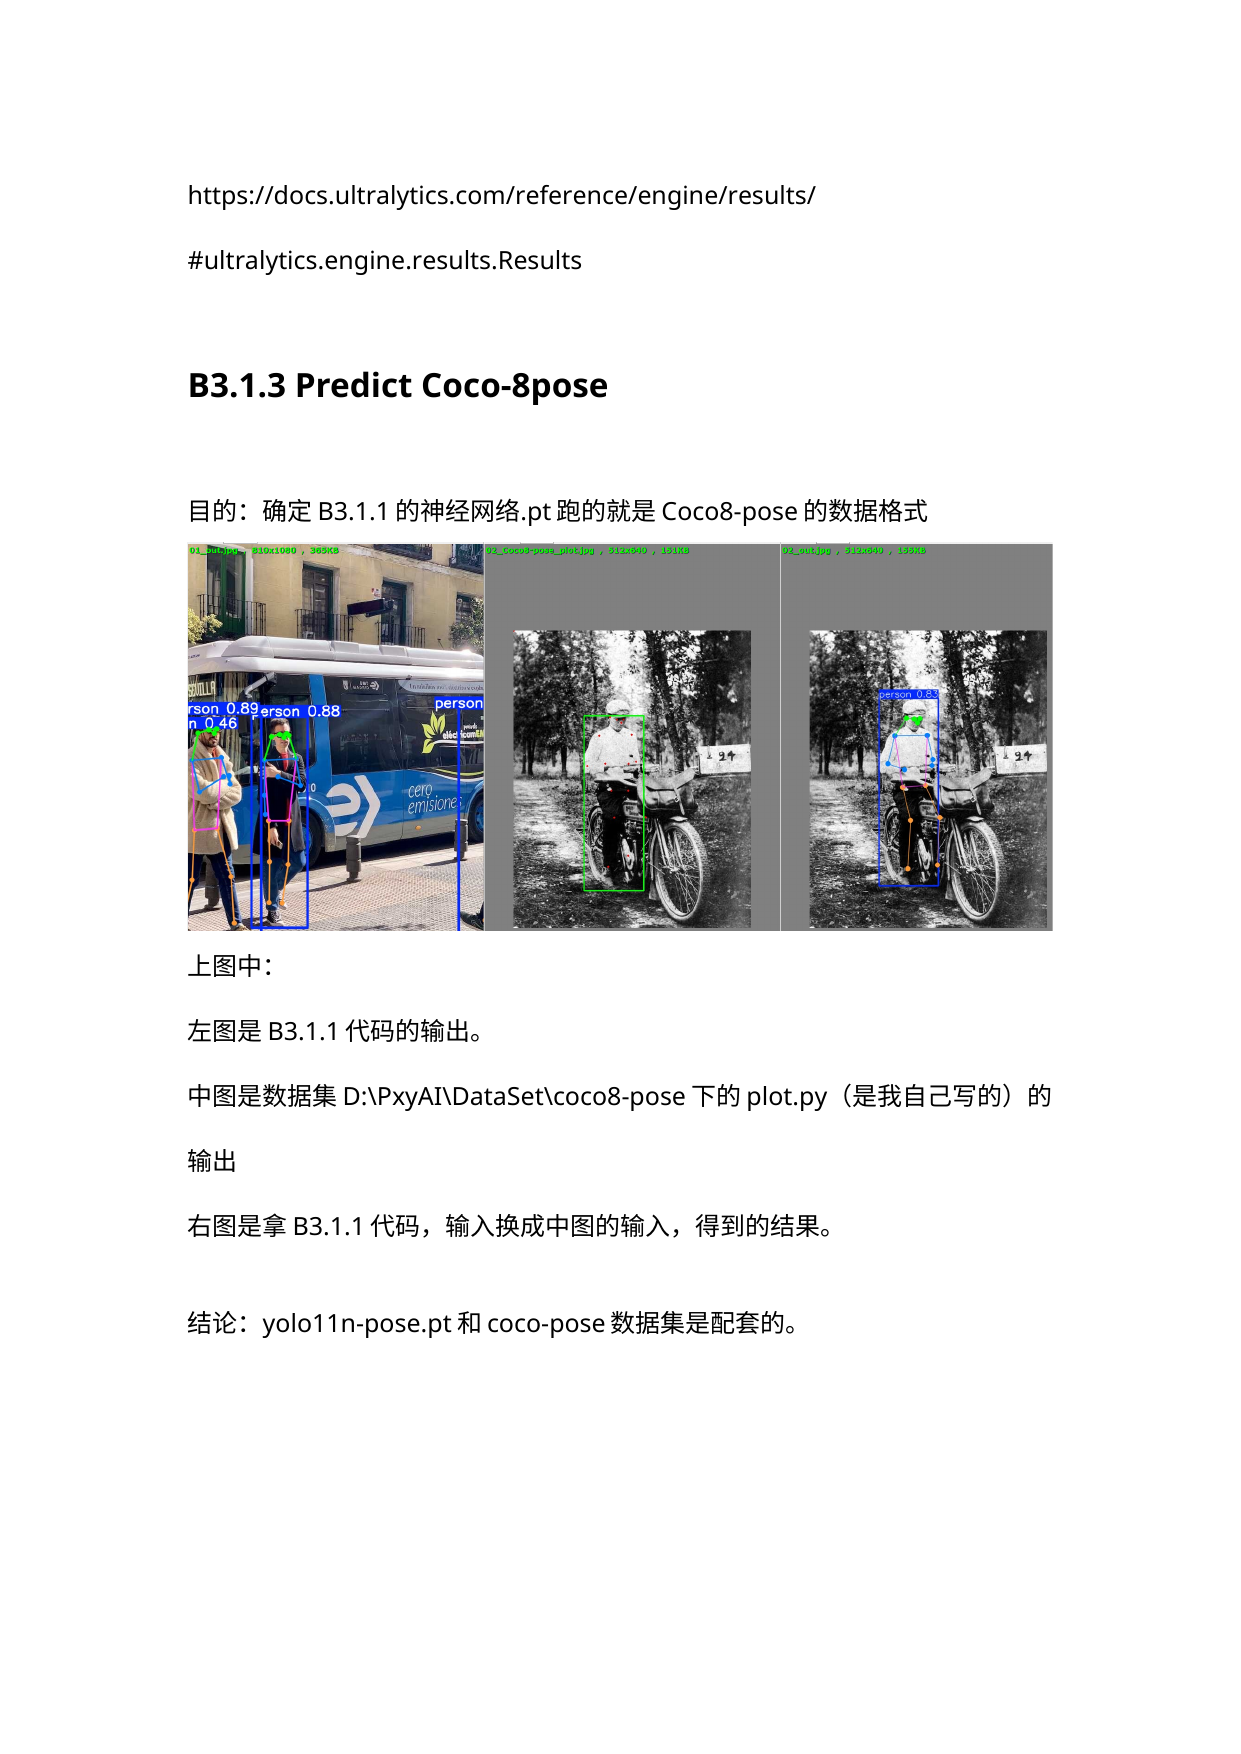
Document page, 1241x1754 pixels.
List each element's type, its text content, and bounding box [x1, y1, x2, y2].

picture [187, 542, 1053, 931]
text 目的：确定B3.1.1的神经网络.pt跑的就是Coco8-pose的数据格式 [187, 477, 1053, 542]
text 右图是拿B3.1.1代码，输入换成中图的输入，得到的结果。 [187, 1192, 1053, 1257]
text 中图是数据集D:\PxyAI\DataSet\coco8-pose下的plot.py（是我自己写的）的输出 [187, 1062, 1053, 1192]
text https://docs.ultralytics.com/reference/engine/results/#ultralytics.engine.results.Results [187, 162, 1053, 292]
subtitle B3.1.3 Predict Coco-8pose [187, 352, 1053, 417]
text 上图中： [187, 932, 1053, 997]
text 结论：yolo11n-pose.pt和coco-pose数据集是配套的。 [187, 1289, 1053, 1354]
text 左图是B3.1.1代码的输出。 [187, 997, 1053, 1062]
